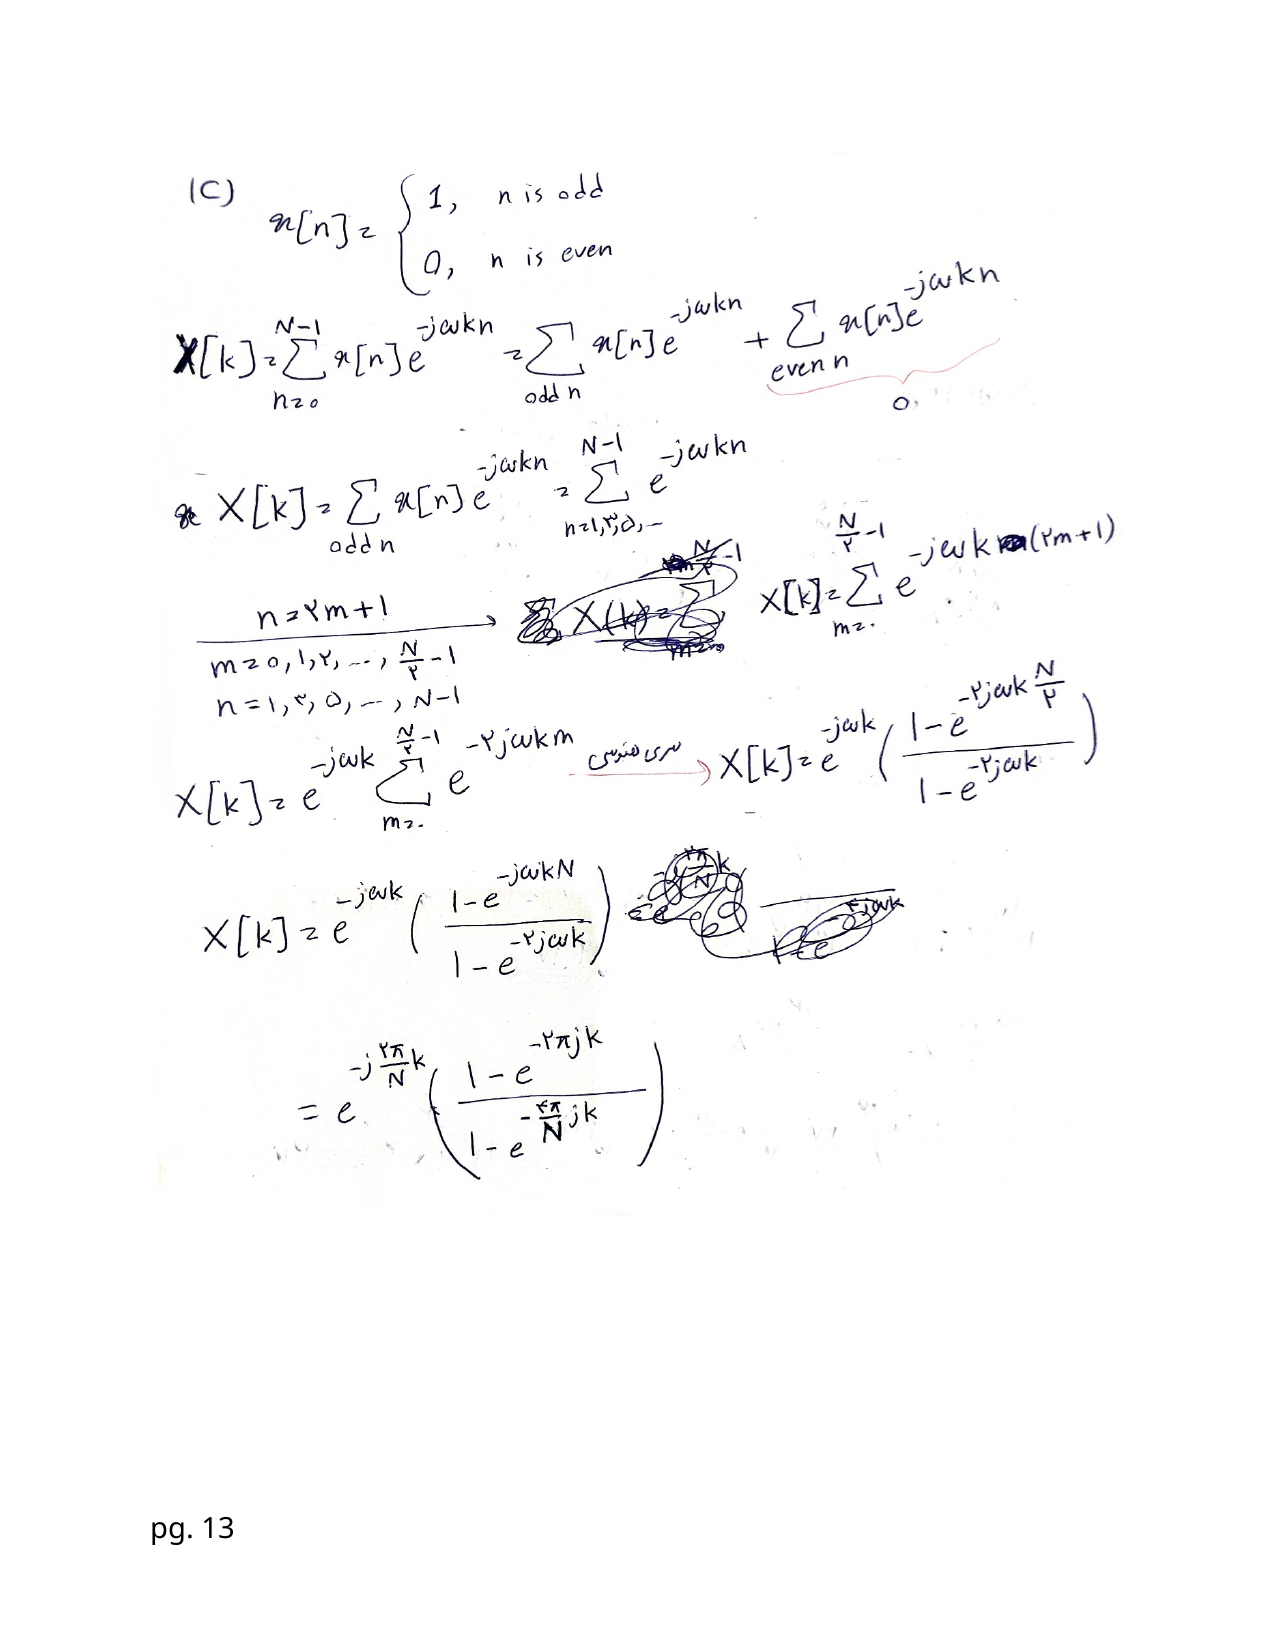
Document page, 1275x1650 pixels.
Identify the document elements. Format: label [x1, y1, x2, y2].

picture [149, 150, 1125, 1218]
